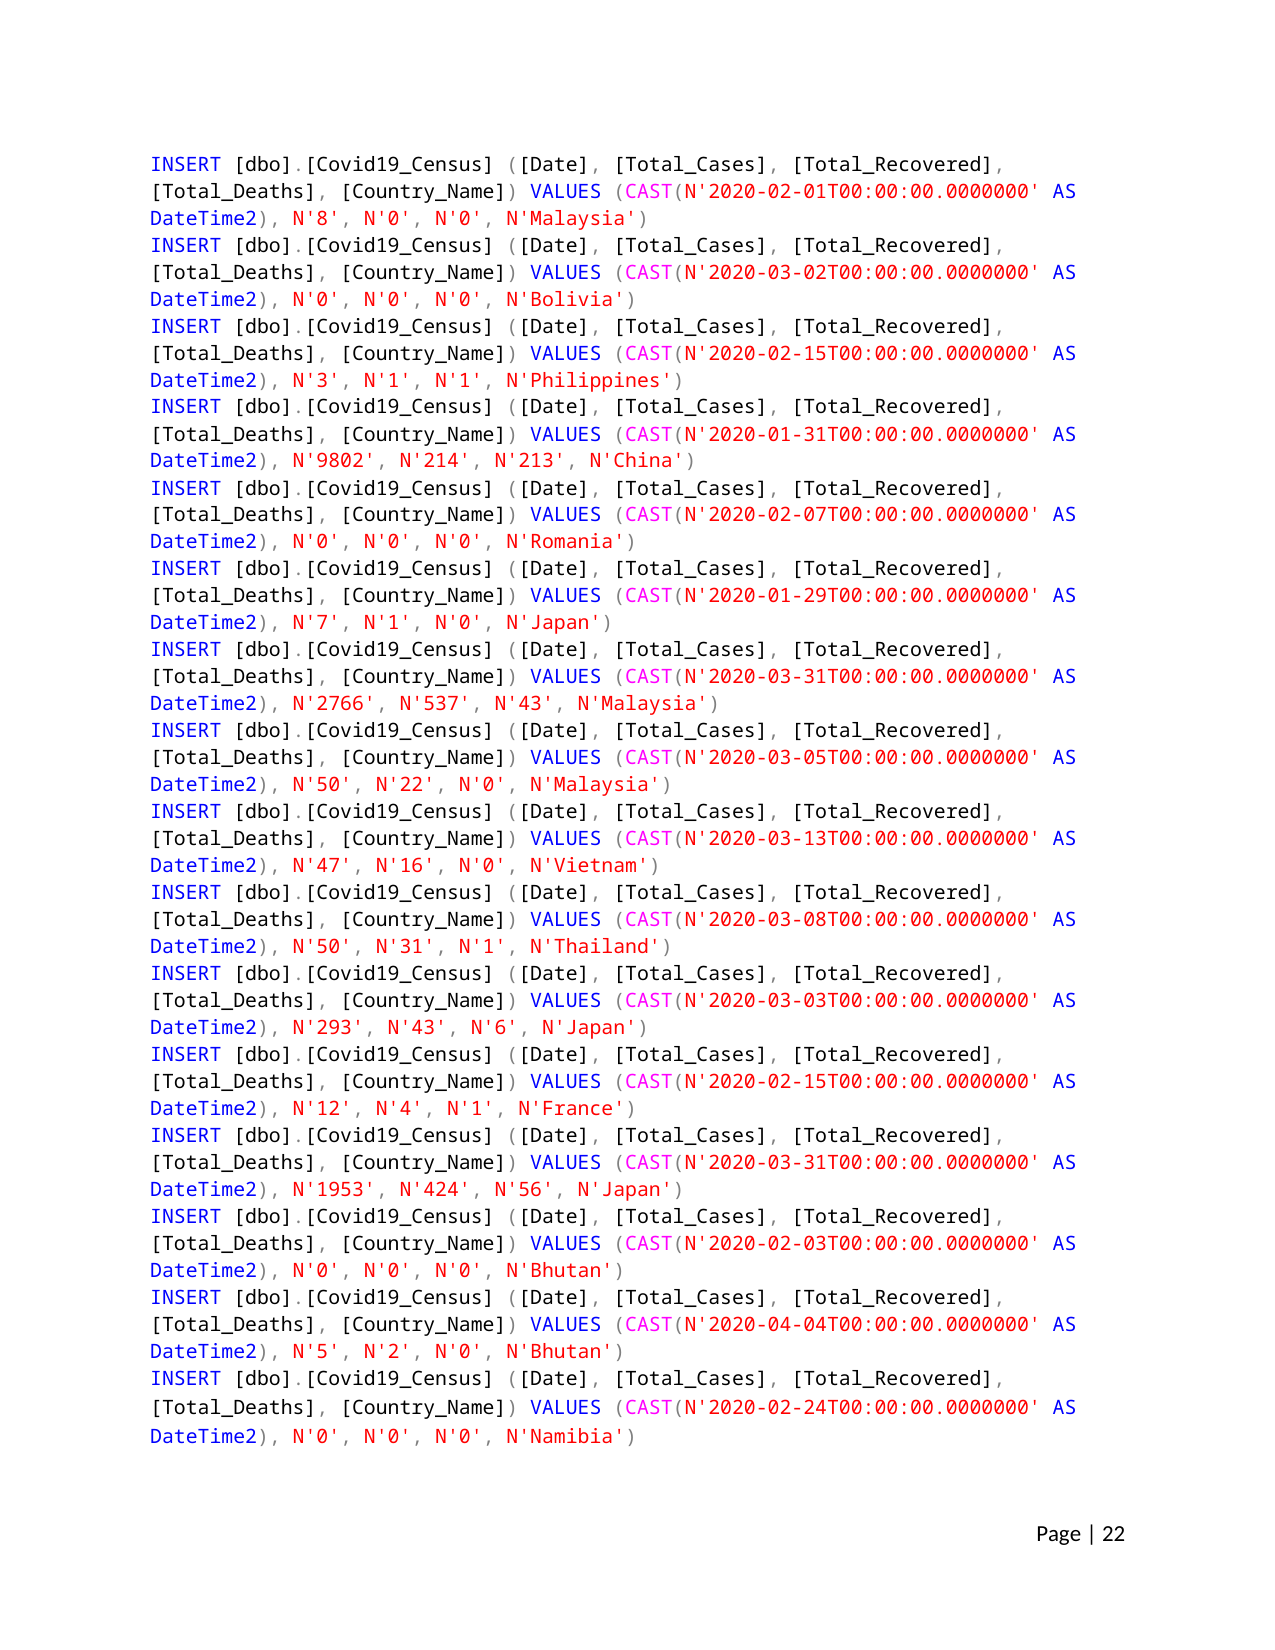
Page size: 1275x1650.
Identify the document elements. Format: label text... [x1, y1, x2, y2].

text INSERT [dbo].[Covid19_Census] ([Date], [Total_Cases], [Total_Recovered], [Total_Deaths], [Country_Name]) VALUES (CAST(N'2020-03-13T00:00:00.0000000' AS DateTime2), N'47', N'16', N'0', N'Vietnam') [150, 797, 1125, 878]
text INSERT [dbo].[Covid19_Census] ([Date], [Total_Cases], [Total_Recovered], [Total_Deaths], [Country_Name]) VALUES (CAST(N'2020-03-08T00:00:00.0000000' AS DateTime2), N'50', N'31', N'1', N'Thailand') [150, 878, 1125, 959]
text INSERT [dbo].[Covid19_Census] ([Date], [Total_Cases], [Total_Recovered], [Total_Deaths], [Country_Name]) VALUES (CAST(N'2020-03-31T00:00:00.0000000' AS DateTime2), N'2766', N'537', N'43', N'Malaysia') [150, 636, 1125, 717]
text INSERT [dbo].[Covid19_Census] ([Date], [Total_Cases], [Total_Recovered], [Total_Deaths], [Country_Name]) VALUES (CAST(N'2020-02-03T00:00:00.0000000' AS DateTime2), N'0', N'0', N'0', N'Bhutan') [150, 1202, 1125, 1283]
text INSERT [dbo].[Covid19_Census] ([Date], [Total_Cases], [Total_Recovered], [Total_Deaths], [Country_Name]) VALUES (CAST(N'2020-03-03T00:00:00.0000000' AS DateTime2), N'293', N'43', N'6', N'Japan') [150, 959, 1125, 1040]
text INSERT [dbo].[Covid19_Census] ([Date], [Total_Cases], [Total_Recovered], [Total_Deaths], [Country_Name]) VALUES (CAST(N'2020-02-01T00:00:00.0000000' AS DateTime2), N'8', N'0', N'0', N'Malaysia') [150, 150, 1125, 231]
text INSERT [dbo].[Covid19_Census] ([Date], [Total_Cases], [Total_Recovered], [Total_Deaths], [Country_Name]) VALUES (CAST(N'2020-01-29T00:00:00.0000000' AS DateTime2), N'7', N'1', N'0', N'Japan') [150, 555, 1125, 636]
text INSERT [dbo].[Covid19_Census] ([Date], [Total_Cases], [Total_Recovered], [Total_Deaths], [Country_Name]) VALUES (CAST(N'2020-01-31T00:00:00.0000000' AS DateTime2), N'9802', N'214', N'213', N'China') [150, 393, 1125, 474]
text INSERT [dbo].[Covid19_Census] ([Date], [Total_Cases], [Total_Recovered], [Total_Deaths], [Country_Name]) VALUES (CAST(N'2020-02-07T00:00:00.0000000' AS DateTime2), N'0', N'0', N'0', N'Romania') [150, 474, 1125, 555]
text INSERT [dbo].[Covid19_Census] ([Date], [Total_Cases], [Total_Recovered], [Total_Deaths], [Country_Name]) VALUES (CAST(N'2020-03-05T00:00:00.0000000' AS DateTime2), N'50', N'22', N'0', N'Malaysia') [150, 717, 1125, 797]
text INSERT [dbo].[Covid19_Census] ([Date], [Total_Cases], [Total_Recovered], [Total_Deaths], [Country_Name]) VALUES (CAST(N'2020-03-31T00:00:00.0000000' AS DateTime2), N'1953', N'424', N'56', N'Japan') [150, 1121, 1125, 1202]
text INSERT [dbo].[Covid19_Census] ([Date], [Total_Cases], [Total_Recovered], [Total_Deaths], [Country_Name]) VALUES (CAST(N'2020-02-15T00:00:00.0000000' AS DateTime2), N'12', N'4', N'1', N'France') [150, 1040, 1125, 1121]
text INSERT [dbo].[Covid19_Census] ([Date], [Total_Cases], [Total_Recovered], [Total_Deaths], [Country_Name]) VALUES (CAST(N'2020-04-04T00:00:00.0000000' AS DateTime2), N'5', N'2', N'0', N'Bhutan') [150, 1283, 1125, 1364]
text INSERT [dbo].[Covid19_Census] ([Date], [Total_Cases], [Total_Recovered], [Total_Deaths], [Country_Name]) VALUES (CAST(N'2020-02-15T00:00:00.0000000' AS DateTime2), N'3', N'1', N'1', N'Philippines') [150, 312, 1125, 393]
text INSERT [dbo].[Covid19_Census] ([Date], [Total_Cases], [Total_Recovered], [Total_Deaths], [Country_Name]) VALUES (CAST(N'2020-02-24T00:00:00.0000000' AS DateTime2), N'0', N'0', N'0', N'Namibia') [150, 1364, 1125, 1449]
text INSERT [dbo].[Covid19_Census] ([Date], [Total_Cases], [Total_Recovered], [Total_Deaths], [Country_Name]) VALUES (CAST(N'2020-03-02T00:00:00.0000000' AS DateTime2), N'0', N'0', N'0', N'Bolivia') [150, 231, 1125, 312]
